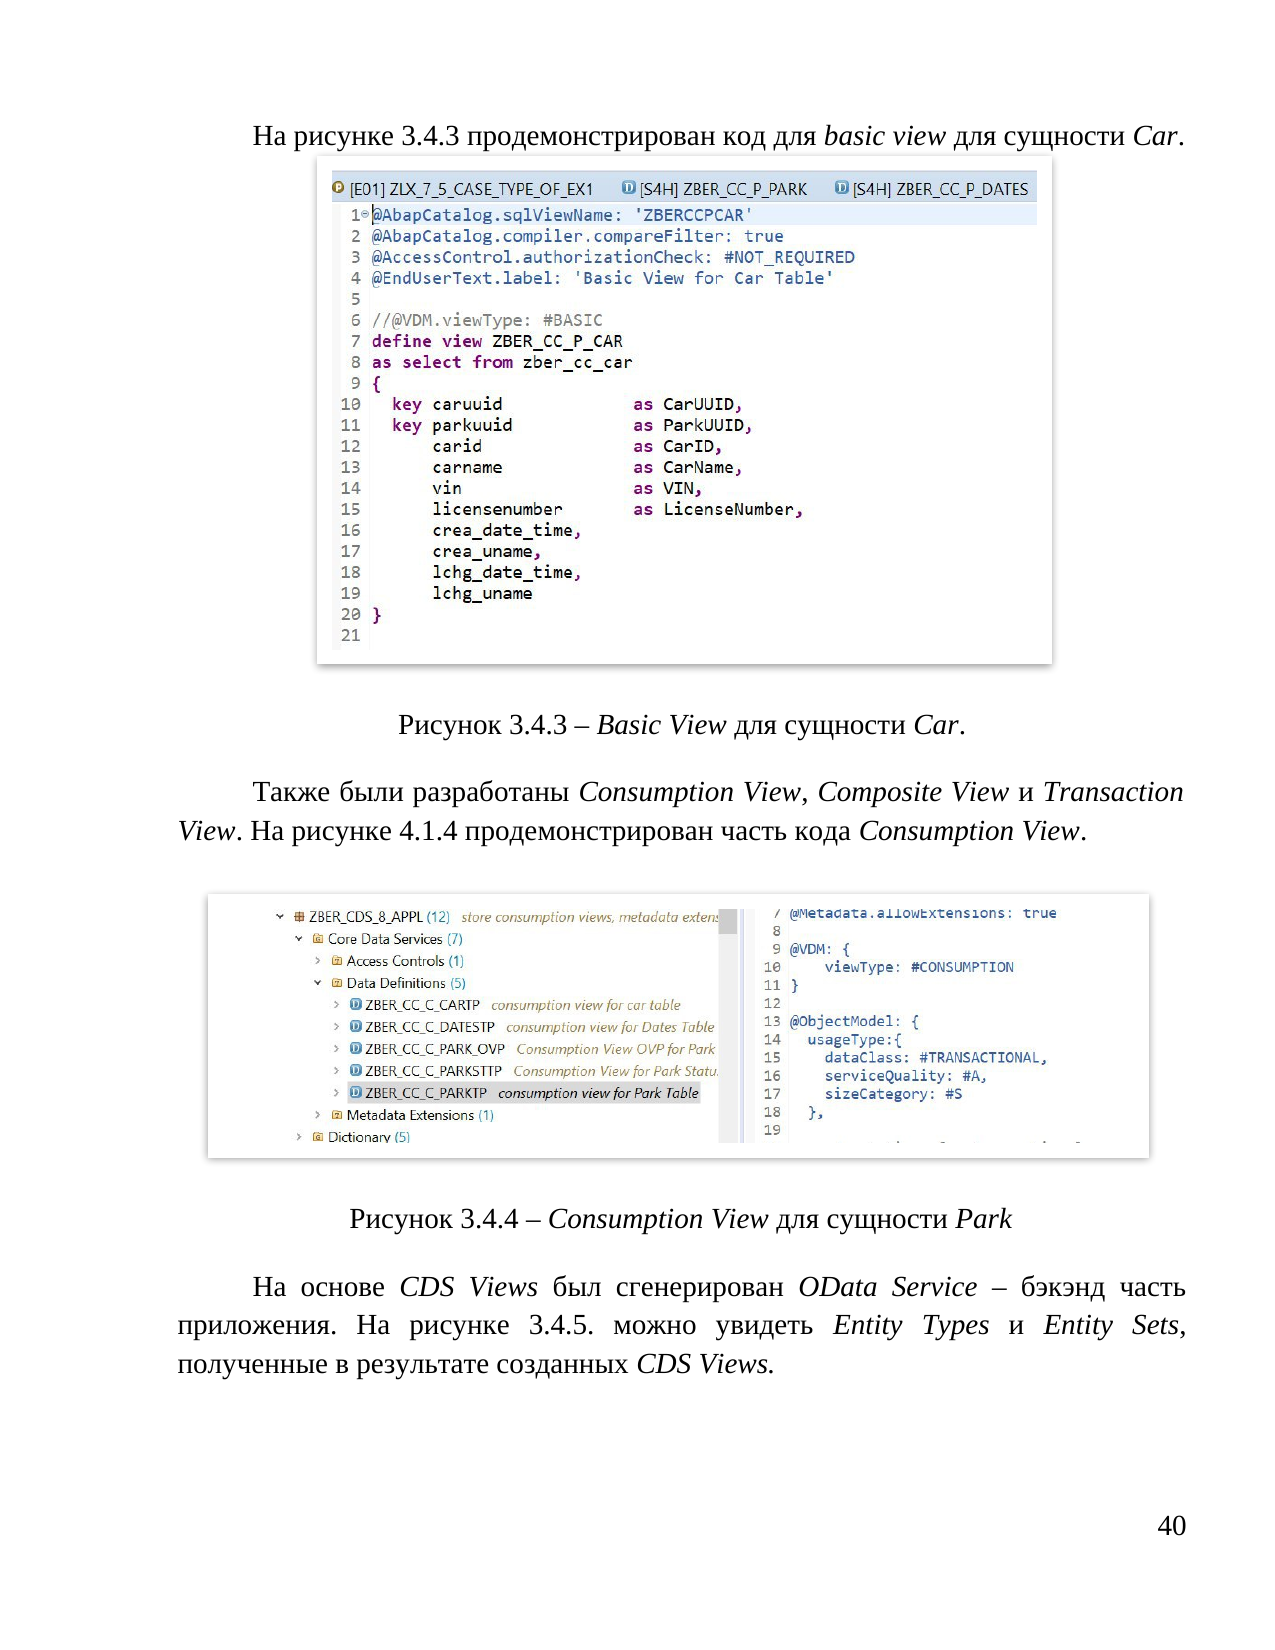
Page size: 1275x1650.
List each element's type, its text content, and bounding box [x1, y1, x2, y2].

list Рисунок 3.4.3 – Basic View для сущности Car. [177, 707, 1186, 741]
list На рисунке 3.4.3 продемонстрирован код для basic view для сущности Car. [177, 118, 1186, 152]
picture [332, 170, 1037, 650]
list Рисунок 3.4.4 – Consumption View для сущности Park [177, 1202, 1186, 1235]
picture [222, 909, 1135, 1143]
text Также были разработаны Consumption View, Composite View и Transaction View. На рисунке 4.1.4 продемонстрирован часть кода Consumption View. [177, 774, 1186, 846]
text На основе CDS Views был сгенерирован OData Service – бэкэнд часть приложения. На рисунке 3.4.5. можно увидеть Entity Types и Entity Sets, полученные в результате созданных CDS Views. [177, 1269, 1186, 1379]
